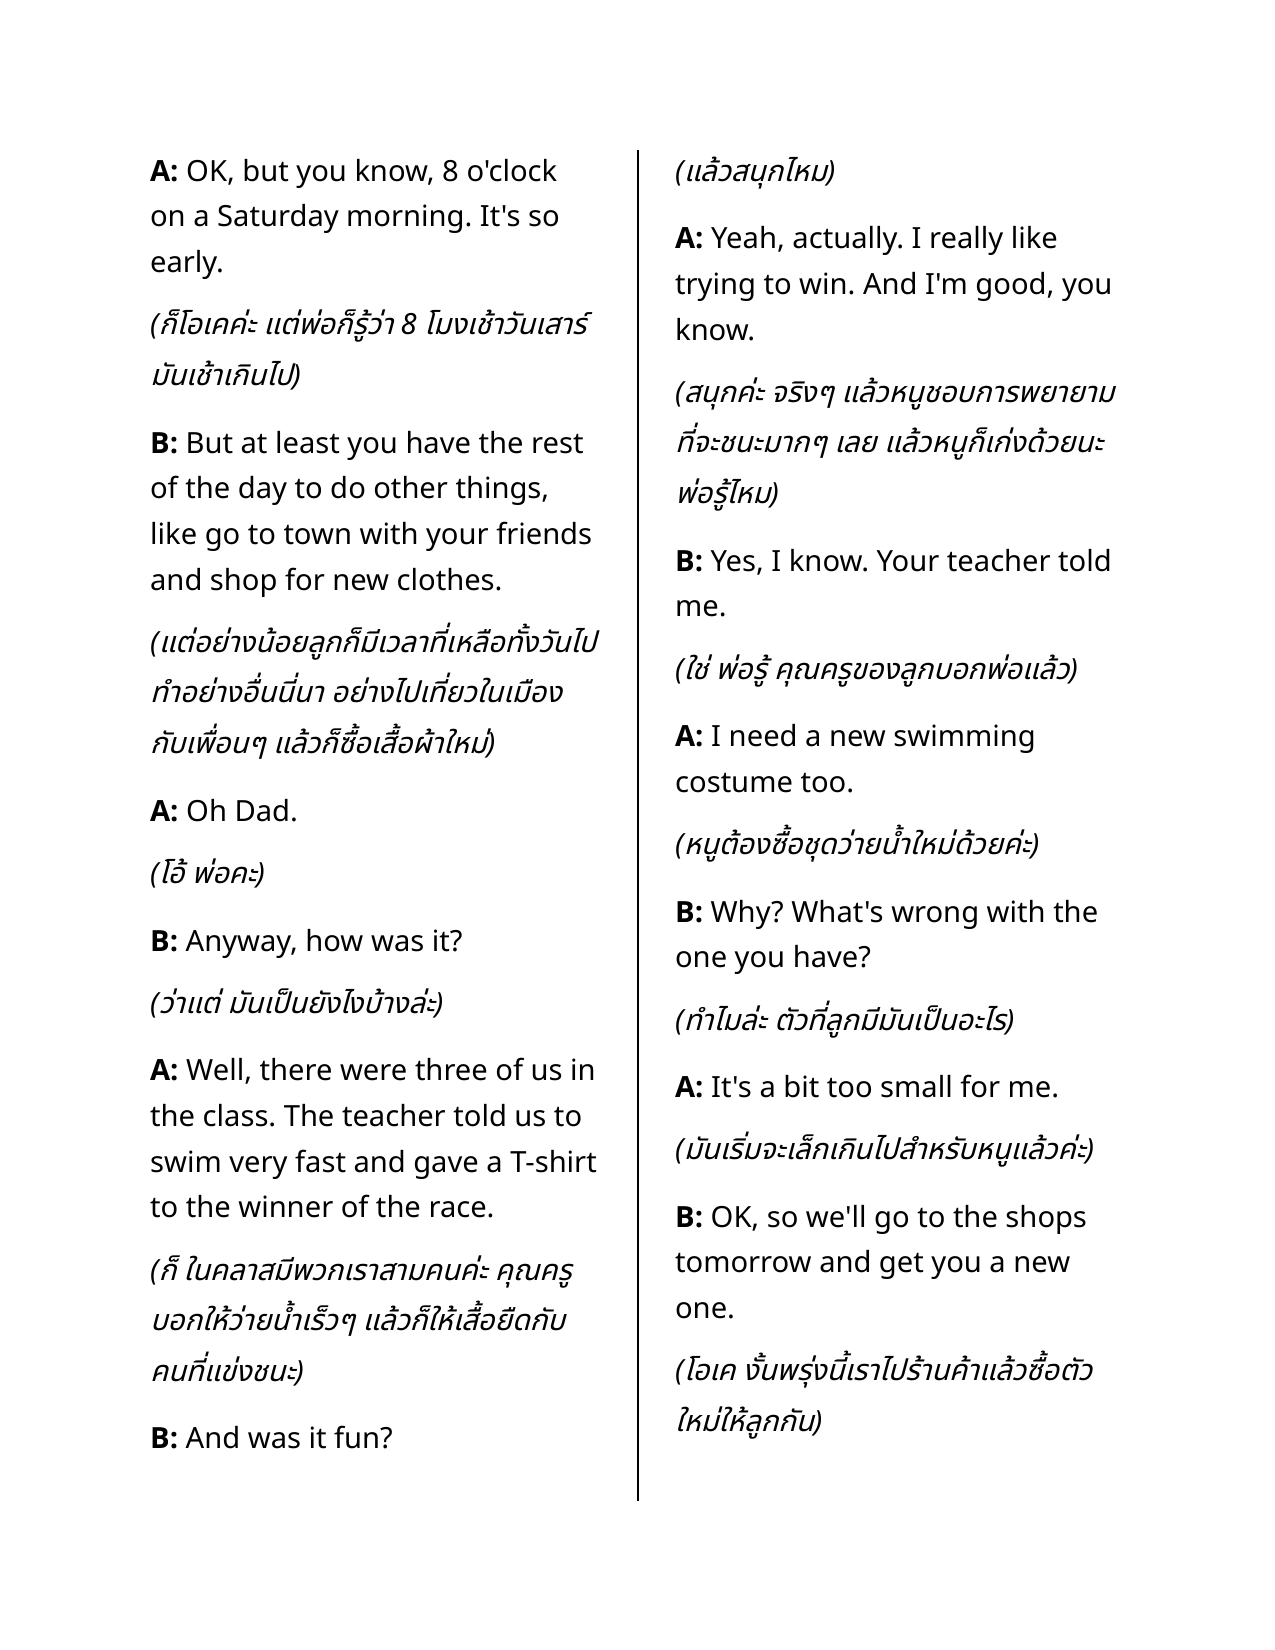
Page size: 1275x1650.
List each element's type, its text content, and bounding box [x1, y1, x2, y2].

text (สนุกค่ะ จริงๆ แล้วหนูชอบการพยายามที่จะชนะมากๆ เลย แล้วหนูก็เก่งด้วยนะ พ่อรู้ไหม) [675, 371, 1125, 517]
text B: OK, so we'll go to the shops tomorrow and get you a new one. [675, 1196, 1125, 1327]
text (ก็โอเคค่ะ แต่พ่อก็รู้ว่า 8 โมงเช้าวันเสาร์ มันเช้าเกินไป) [150, 303, 600, 399]
text (มันเริ่มจะเล็กเกินไปสำหรับหนูแล้วค่ะ) [675, 1128, 1125, 1173]
text A: Yeah, actually. I really like trying to win. And I'm good, you know. [675, 217, 1125, 348]
text (หนูต้องซื้อชุดว่ายน้ำใหม่ด้วยค่ะ) [675, 823, 1125, 868]
text B: Yes, I know. Your teacher told me. [675, 540, 1125, 625]
text (โอเค งั้นพรุ่งนี้เราไปร้านค้าแล้วซื้อตัวใหม่ให้ลูกกัน) [675, 1349, 1125, 1445]
text B: Anyway, how was it? [150, 920, 600, 959]
text B: And was it fun? [150, 1418, 600, 1457]
text A: OK, but you know, 8 o'clock on a Saturday morning. It's so early. [150, 150, 600, 281]
text (แต่อย่างน้อยลูกก็มีเวลาที่เหลือทั้งวันไปทำอย่างอื่นนี่นา อย่างไปเที่ยวในเมืองกับเพื่อนๆ แล้วก็ซื้อเสื้อผ้าใหม่) [150, 621, 600, 767]
text (ว่าแต่ มันเป็นยังไงบ้างล่ะ) [150, 982, 600, 1026]
text A: It's a bit too small for me. [675, 1066, 1125, 1106]
text A: Oh Dad. [150, 790, 600, 830]
text B: But at least you have the rest of the day to do other things, like go to town with your friends and shop for new clothes. [150, 422, 600, 598]
text (ทำไมล่ะ ตัวที่ลูกมีมันเป็นอะไร) [675, 999, 1125, 1043]
text A: Well, there were three of us in the class. The teacher told us to swim very fast and gave a T-shirt to the winner of the race. [150, 1049, 600, 1226]
text (โอ้ พ่อคะ) [150, 852, 600, 897]
text B: Why? What's wrong with the one you have? [675, 891, 1125, 976]
text (แล้วสนุกไหม) [675, 150, 1125, 194]
text A: I need a new swimming costume too. [675, 715, 1125, 801]
text (ใช่ พ่อรู้ คุณครูของลูกบอกพ่อแล้ว) [675, 648, 1125, 692]
text (ก็ ในคลาสมีพวกเราสามคนค่ะ คุณครูบอกให้ว่ายน้ำเร็วๆ แล้วก็ให้เสื้อยืดกับคนที่แข่งชนะ) [150, 1249, 600, 1394]
